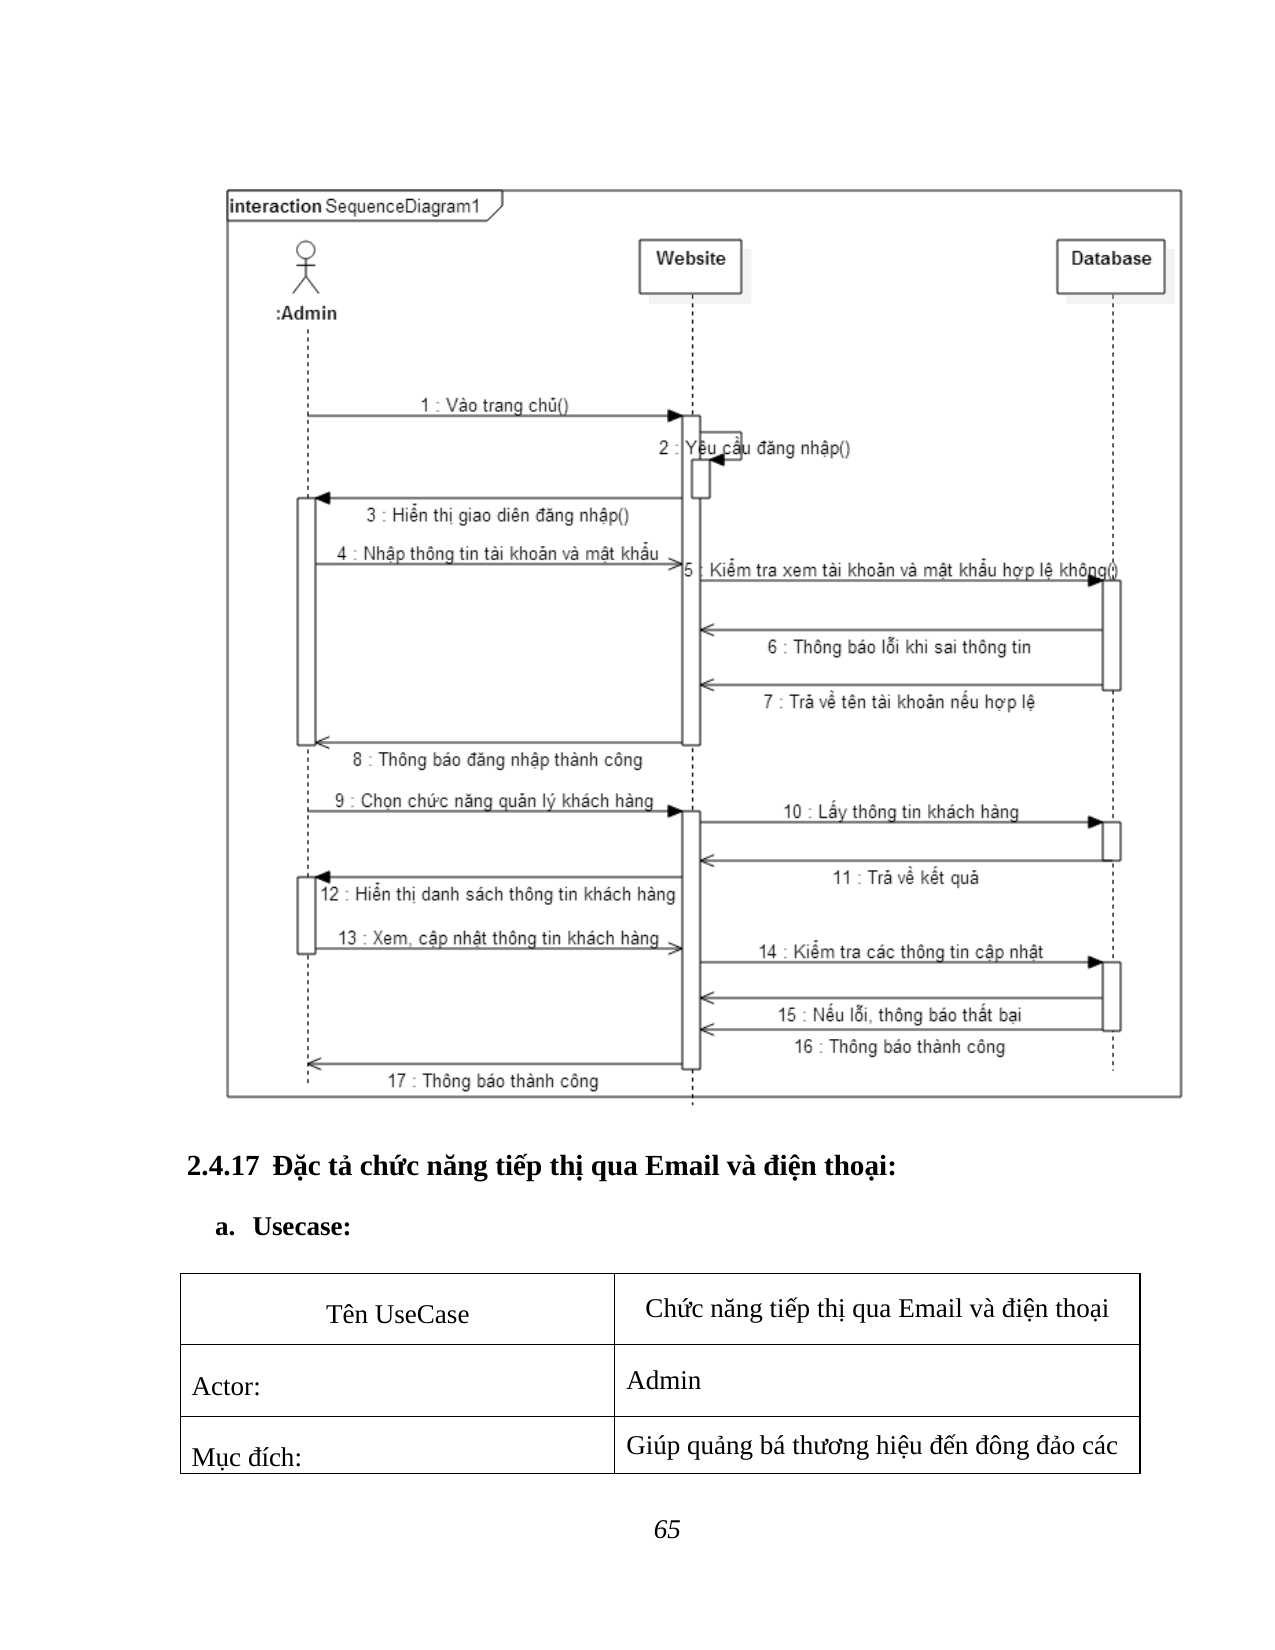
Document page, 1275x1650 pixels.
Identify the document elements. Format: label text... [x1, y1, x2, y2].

picture [214, 177, 1195, 1119]
list Usecase: [215, 1210, 1157, 1241]
table_header Tên UseCase [181, 1274, 614, 1344]
table_cell Mục đích: [181, 1417, 614, 1473]
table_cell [615, 1417, 1139, 1473]
table_header Chức năng tiếp thị qua Email và điện thoại [615, 1274, 1139, 1344]
subtitle Đặc tả chức năng tiếp thị qua Email và điện thoại: [187, 1148, 1157, 1181]
table_cell Admin [615, 1345, 1139, 1416]
table_cell Actor: [181, 1345, 614, 1416]
